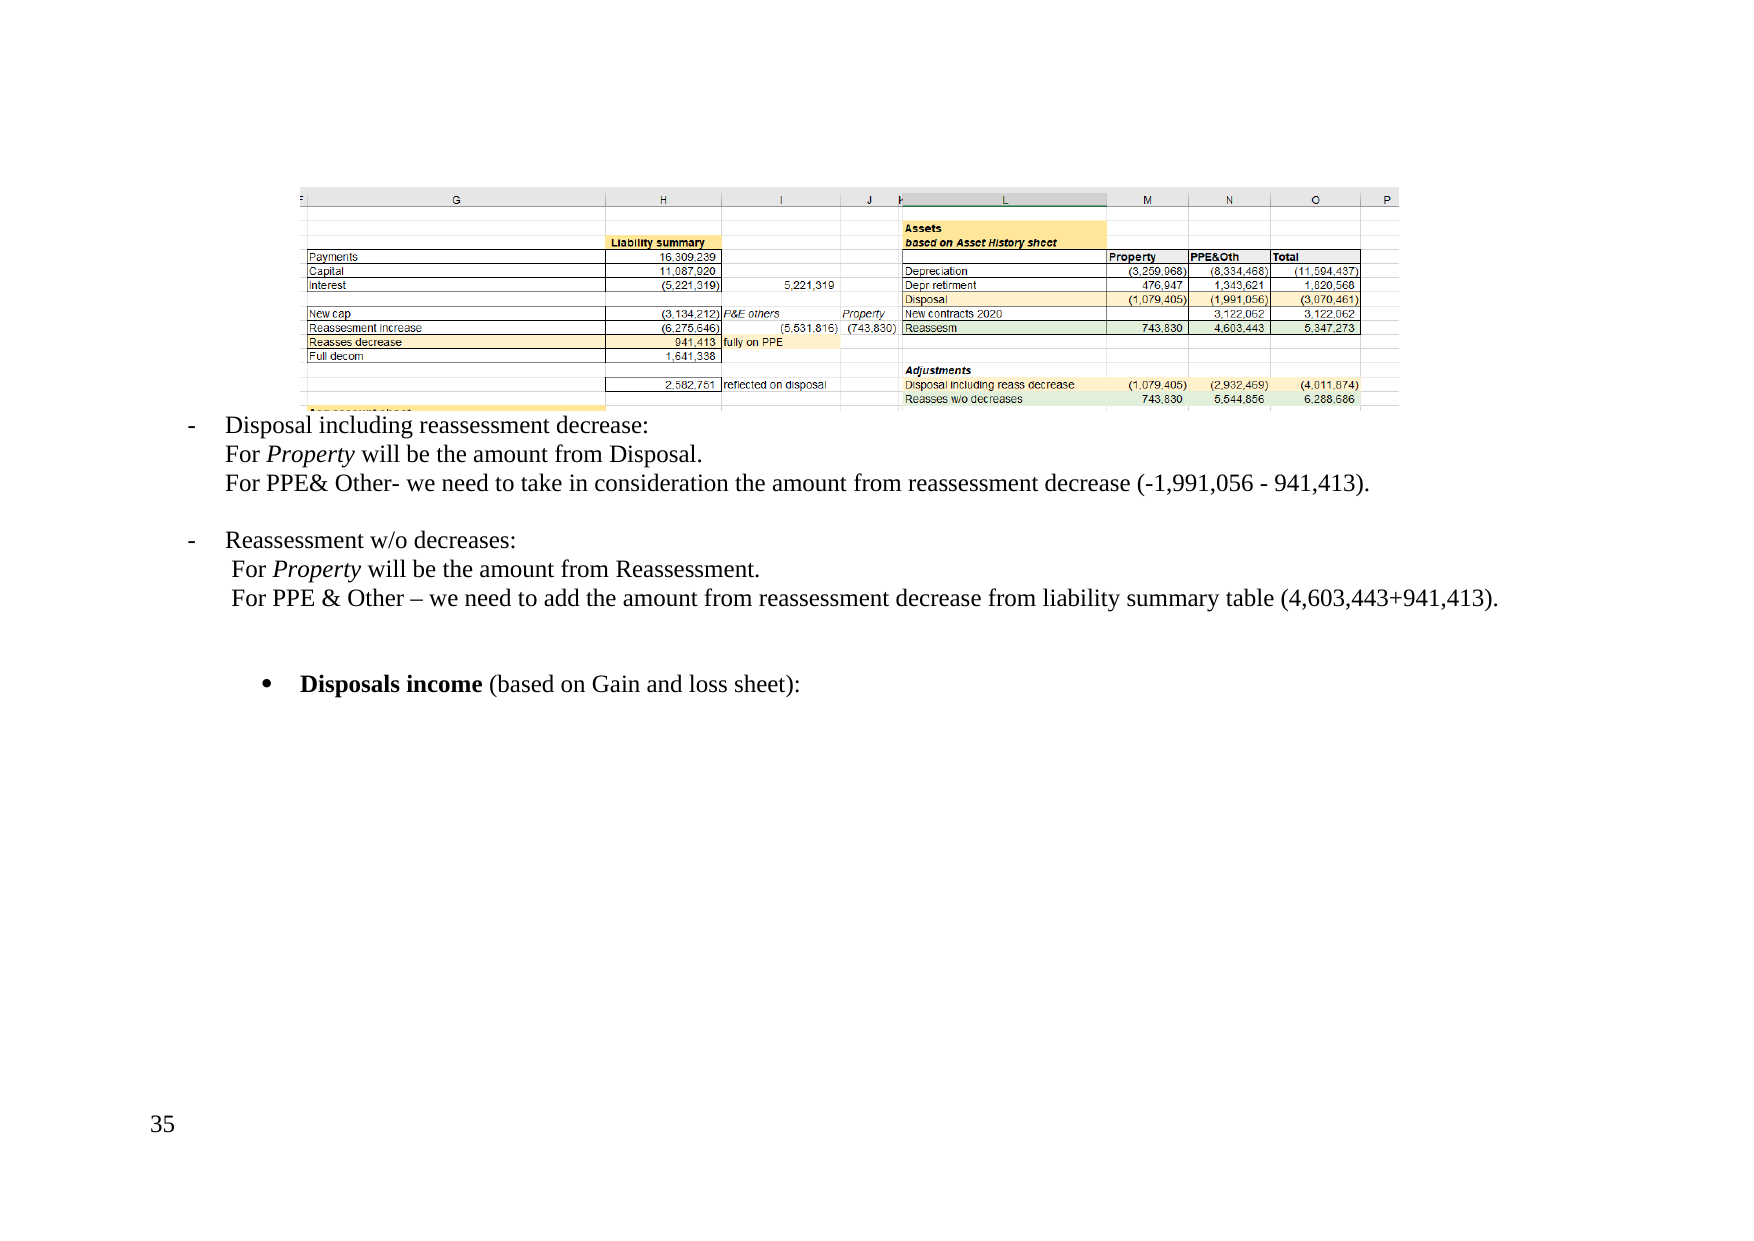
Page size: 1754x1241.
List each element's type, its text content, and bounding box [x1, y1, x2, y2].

list For PPE & Other – we need to add the amount from reassessment decrease from liability summary table (4,603,443+941,413). [225, 583, 1604, 612]
list Disposal including reassessment decrease: [187, 410, 1604, 439]
list Reassessment w/o decreases: [187, 525, 1604, 554]
list For Property will be the amount from Disposal. [225, 439, 1604, 468]
picture [300, 187, 1399, 411]
list Disposals income (based on Gain and loss sheet): [262, 669, 1604, 698]
list For PPE& Other- we need to take in consideration the amount from reassessment decrease (-1,991,056 - 941,413). [225, 468, 1604, 497]
list For Property will be the amount from Reassessment. [225, 554, 1604, 583]
